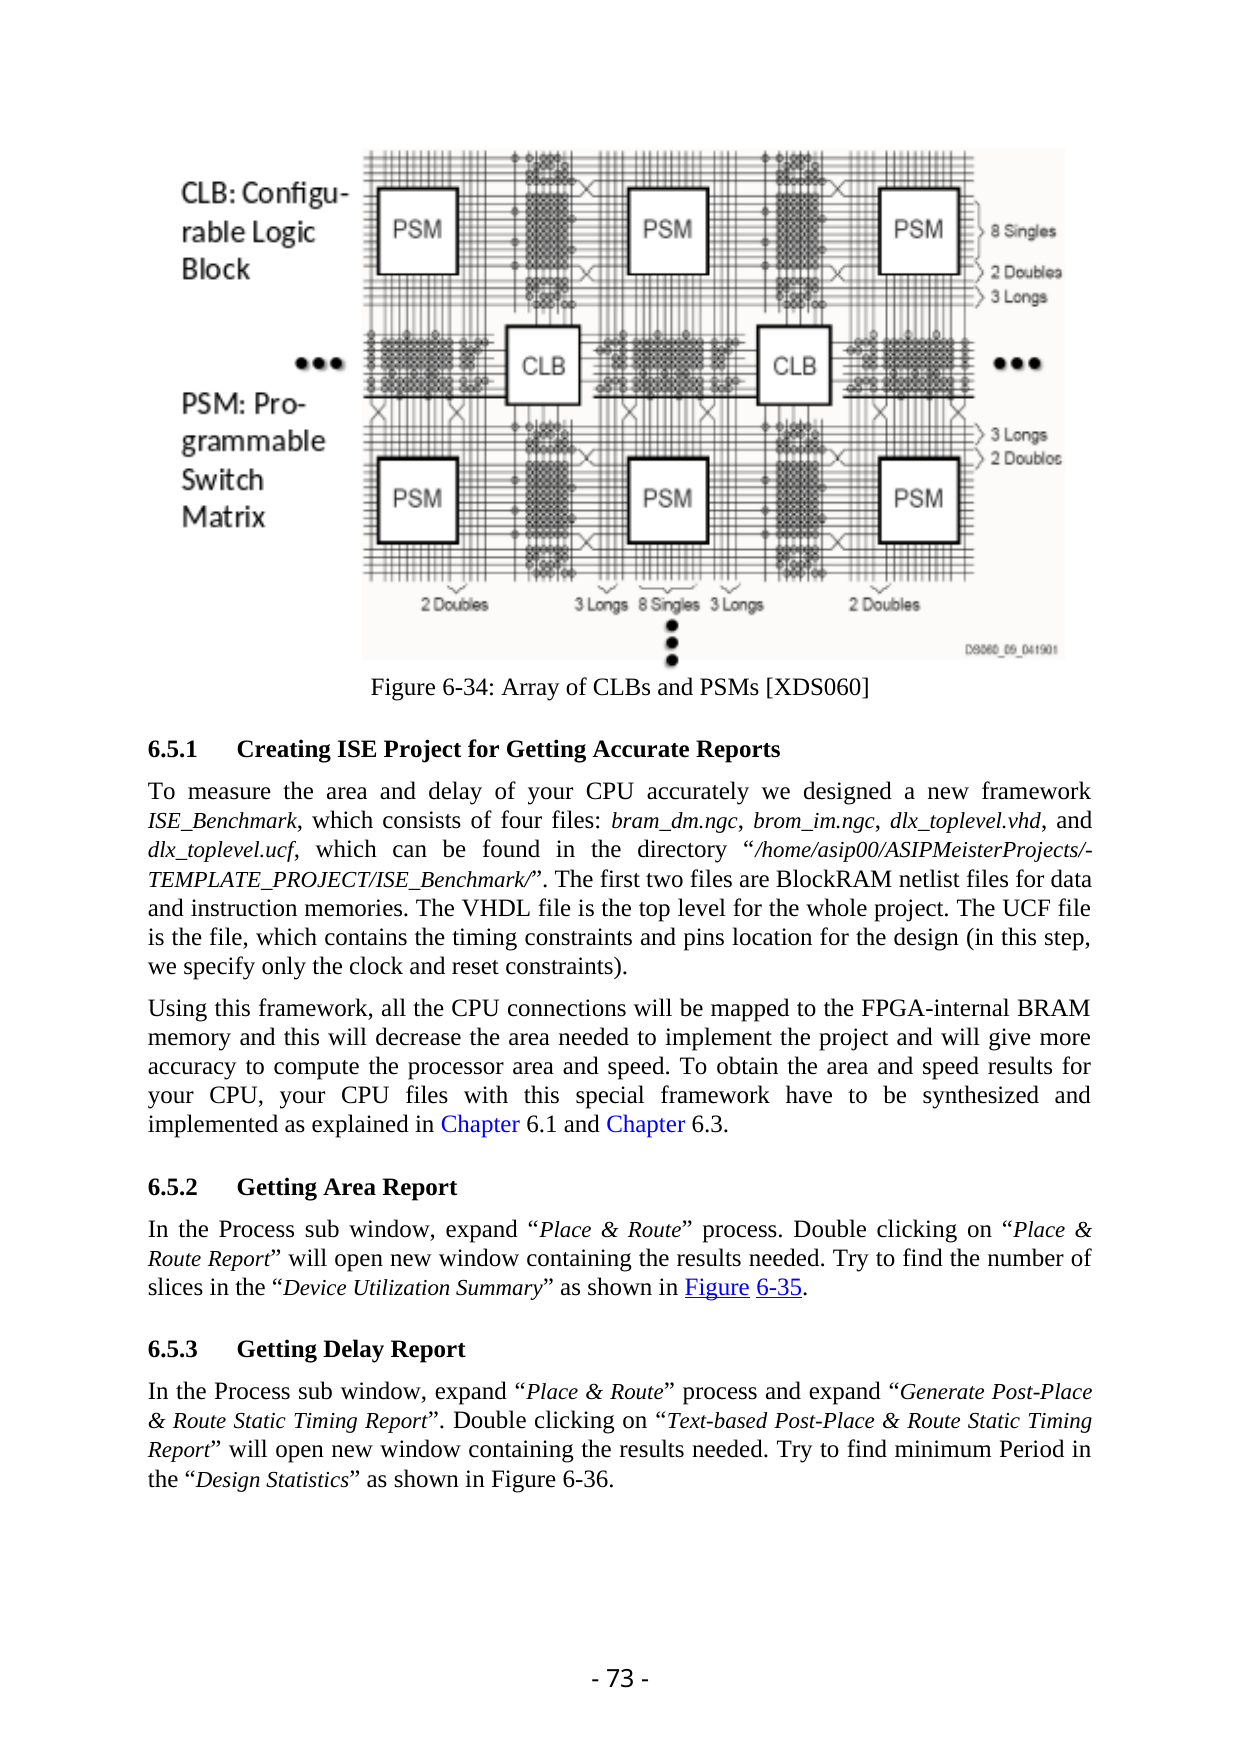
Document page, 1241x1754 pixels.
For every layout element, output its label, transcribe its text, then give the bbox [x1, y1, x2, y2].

text To measure the area and delay of your CPU accurately we designed a new framework ISE_Benchmark, which consists of four files: bram_dm.ngc, brom_im.ngc, dlx_toplevel.vhd, and dlx_toplevel.ucf, which can be found in the directory “/home/asip00/ASIPMeisterProjects/TEMPLATE_PROJECT/ISE_Benchmark/”. The first two files are BlockRAM netlist files for data and instruction memories. The VHDL file is the top level for the whole project. The UCF file is the file, which contains the timing constraints and pins location for the design (in this step, we specify only the clock and reset constraints). [148, 776, 1092, 980]
subtitle Getting Delay Report [148, 1326, 1092, 1363]
subtitle Creating ISE Project for Getting Accurate Reports [148, 726, 1092, 763]
subtitle Getting Area Report [148, 1163, 1092, 1201]
text Using this framework, all the CPU connections will be mapped to the FPGA-internal BRAM memory and this will decrease the area needed to implement the project and will give more accuracy to compute the processor area and speed. To obtain the area and speed results for your CPU, your CPU files with this special framework have to be synthesized and implemented as explained in Chapter ‎6.1 and Chapter ‎6.3. [148, 992, 1092, 1138]
